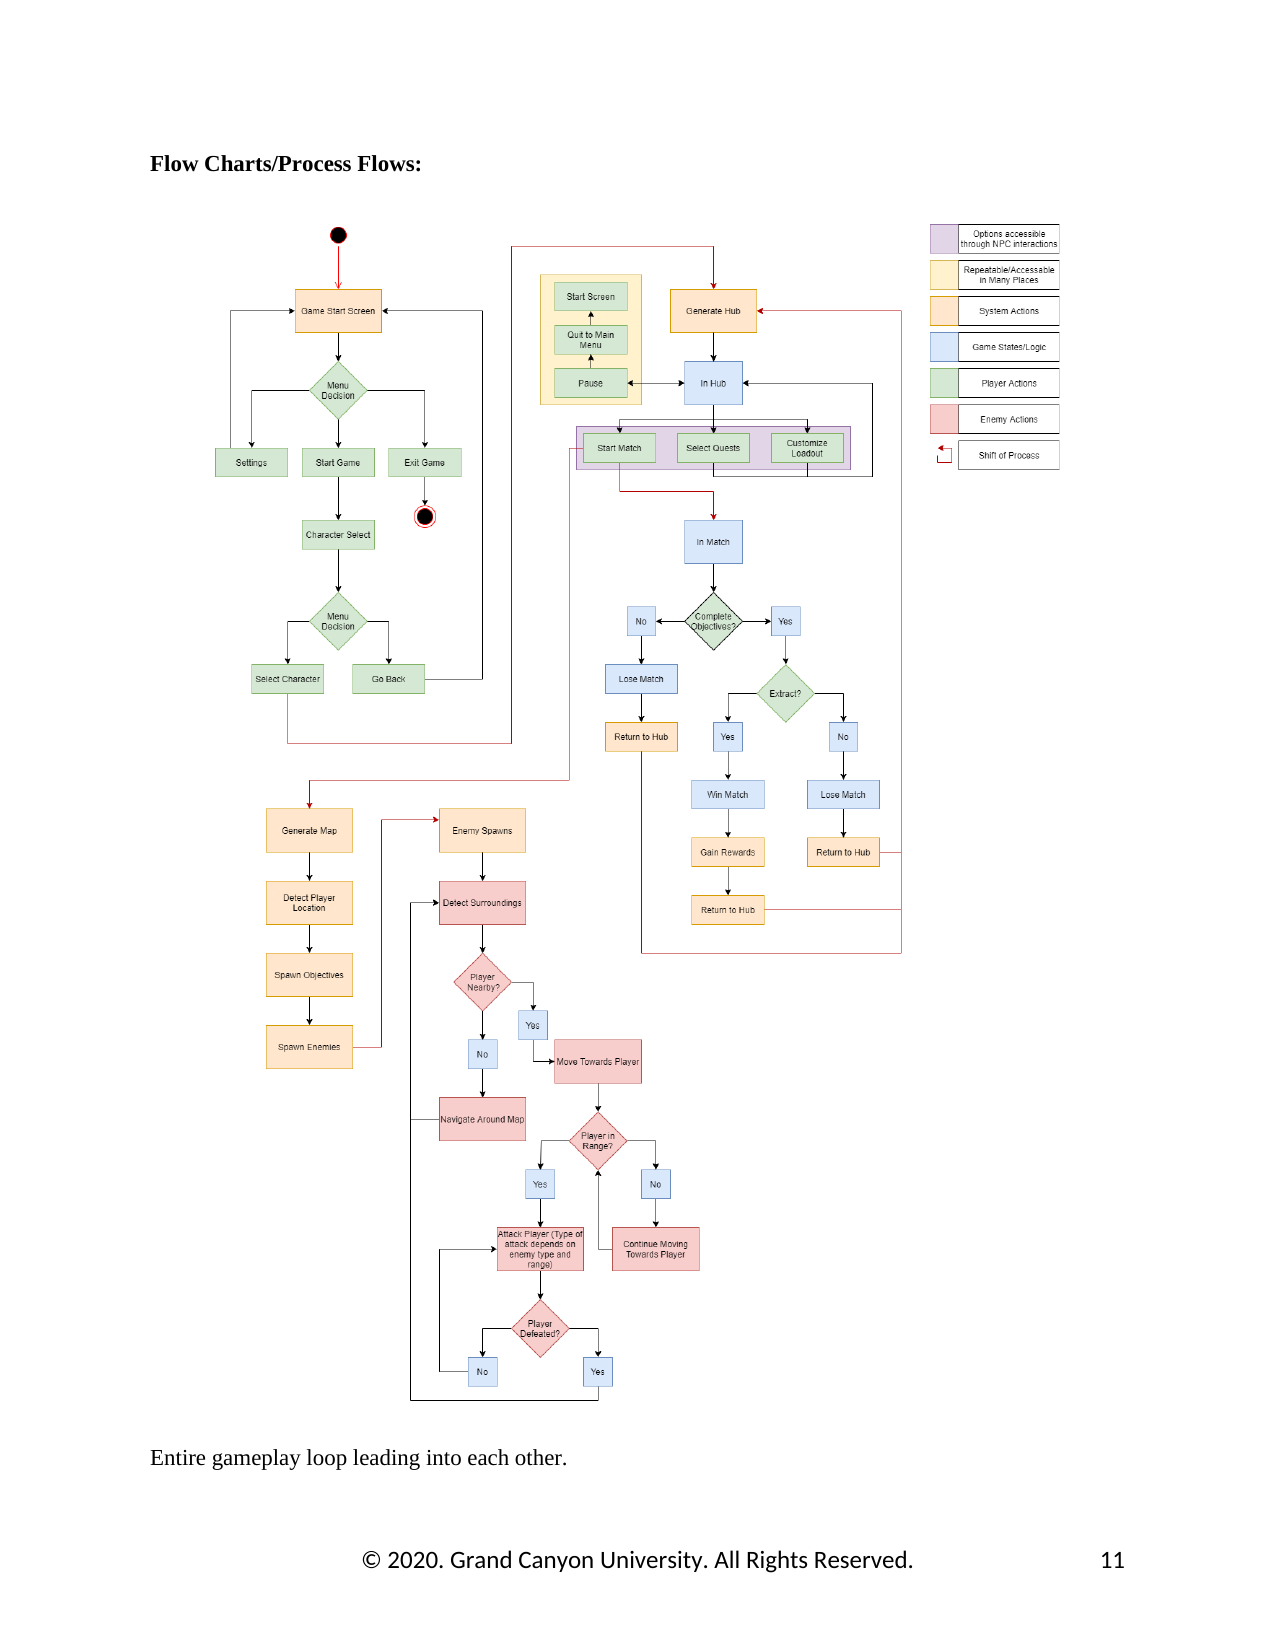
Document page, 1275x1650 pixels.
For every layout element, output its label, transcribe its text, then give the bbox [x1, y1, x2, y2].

text Flow Charts/Process Flows: [150, 150, 1125, 176]
picture [150, 202, 1060, 1444]
text Entire gameplay loop leading into each other. [150, 1444, 1125, 1470]
